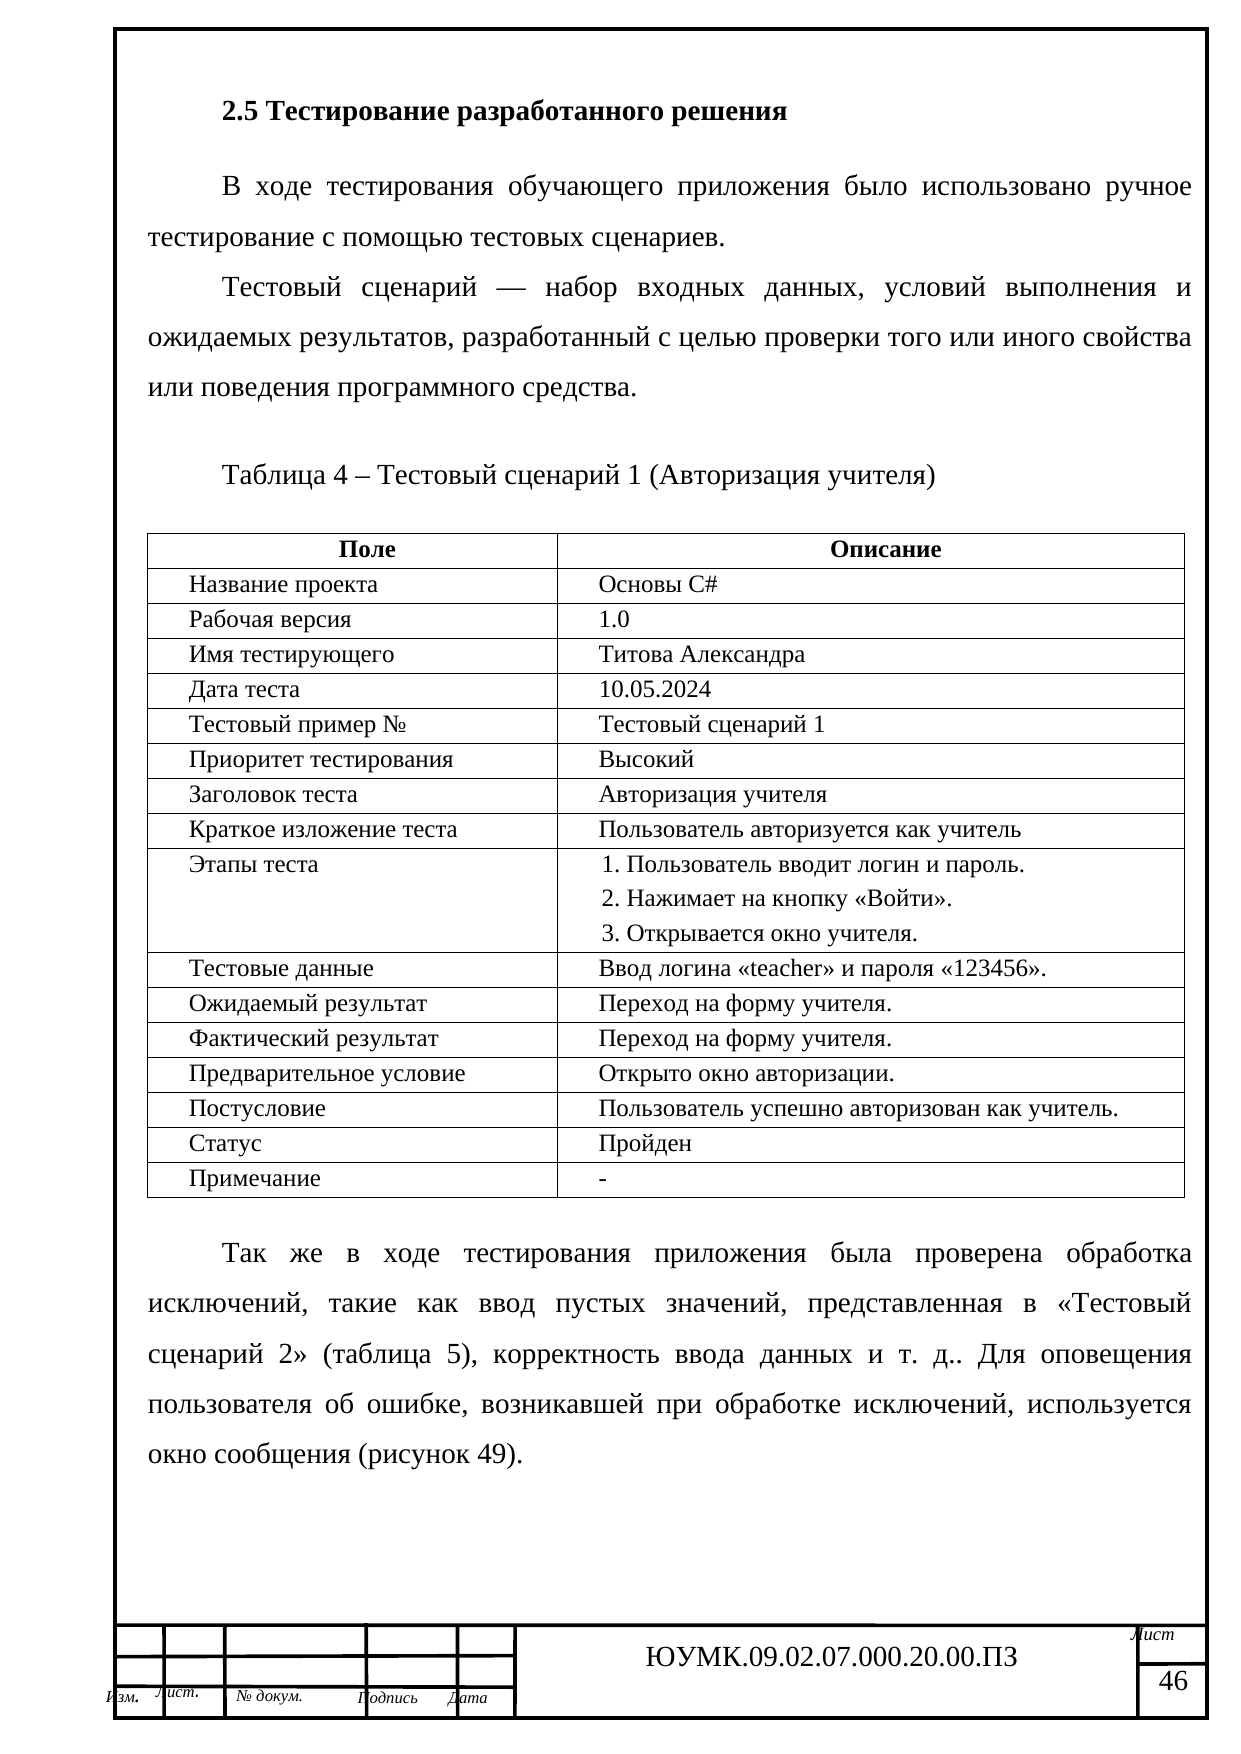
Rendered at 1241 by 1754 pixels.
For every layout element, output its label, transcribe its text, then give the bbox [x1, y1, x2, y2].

table_cell - [558, 1163, 1184, 1197]
table_cell 1.0 [558, 604, 1184, 638]
text В ходе тестирования обучающего приложения было использовано ручное тестирование с помощью тестовых сценариев. [148, 168, 1193, 252]
table_cell Ожидаемый результат [148, 988, 557, 1022]
table_cell Фактический результат [148, 1023, 557, 1057]
table_cell Этапы теста [148, 849, 557, 952]
table_cell 10.05.2024 [558, 674, 1184, 708]
table_cell Пройден [558, 1128, 1184, 1162]
table_cell Титова Александра [558, 639, 1184, 673]
table_cell Имя тестирующего [148, 639, 557, 673]
table_cell Пользователь авторизуется как учитель [558, 814, 1184, 848]
table_cell Открыто окно авторизации. [558, 1058, 1184, 1092]
table_cell Пользователь успешно авторизован как учитель. [558, 1093, 1184, 1127]
table_cell Переход на форму учителя. [558, 988, 1184, 1022]
table_cell Авторизация учителя [558, 779, 1184, 813]
table_cell Тестовый пример № [148, 709, 557, 743]
table_cell Постусловие [148, 1093, 557, 1127]
table_cell Ввод логина «teacher» и пароля «123456». [558, 953, 1184, 987]
text Тестовый сценарий — набор входных данных, условий выполнения и ожидаемых результатов, разработанный с целью проверки того или иного свойства или поведения программного средства. [148, 269, 1193, 403]
table_header Описание [558, 534, 1184, 568]
table_cell Предварительное условие [148, 1058, 557, 1092]
table_cell Заголовок теста [148, 779, 557, 813]
table_cell Дата теста [148, 674, 557, 708]
table_cell Высокий [558, 744, 1184, 778]
table_cell Тестовый сценарий 1 [558, 709, 1184, 743]
table_cell Тестовые данные [148, 953, 557, 987]
table_cell Название проекта [148, 569, 557, 603]
table_header Поле [148, 534, 557, 568]
table_cell Основы С# [558, 569, 1184, 603]
text Так же в ходе тестирования приложения была проверена обработка исключений, такие как ввод пустых значений, представленная в «Тестовый сценарий 2» (таблица 5), корректность ввода данных и т. д.. Для оповещения пользователя об ошибке, возникавшей при обработке исключений, используется окно сообщения (рисунок 49). [148, 1235, 1193, 1470]
table_cell Краткое изложение теста [148, 814, 557, 848]
table_cell 1. Пользователь вводит логин и пароль. 2. Нажимает на кнопку «Войти». 3. Открывается окно учителя. [558, 849, 1184, 952]
subtitle 2.5 Тестирование разработанного решения [148, 93, 1193, 127]
table_cell Примечание [148, 1163, 557, 1197]
text Таблица 4 – Тестовый сценарий 1 (Авторизация учителя) [148, 457, 1193, 491]
table_cell Приоритет тестирования [148, 744, 557, 778]
table_cell Переход на форму учителя. [558, 1023, 1184, 1057]
table_cell Рабочая версия [148, 604, 557, 638]
table_cell Статус [148, 1128, 557, 1162]
